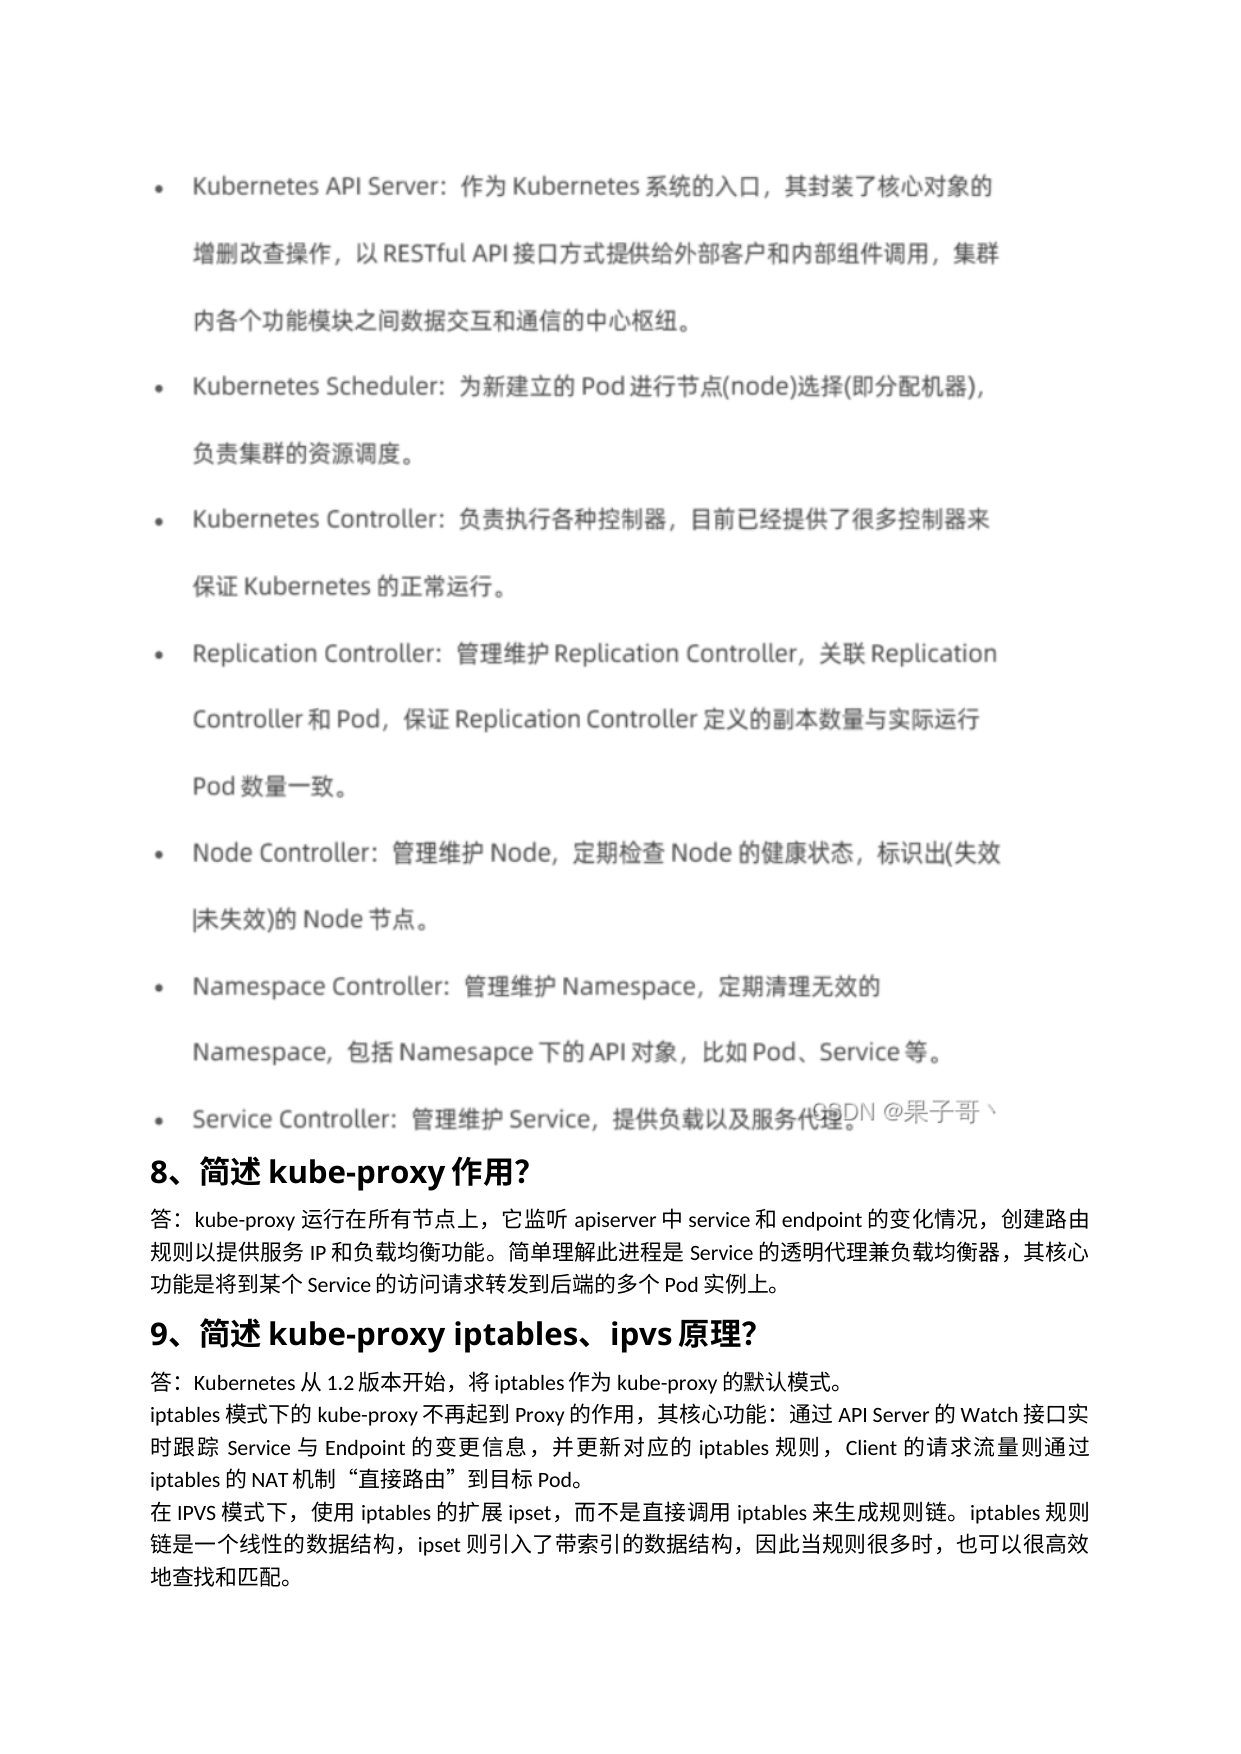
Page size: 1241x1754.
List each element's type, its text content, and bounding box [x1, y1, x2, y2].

text iptables模式下的kube-proxy不再起到Proxy的作用，其核心功能：通过API Server的Watch 接口实时跟踪 Service与Endpoint的变更信息，并更新对应的iptables规则，Client的请求流量则通过iptables的NAT机制“直接路由”到目标Pod。 [150, 1397, 1090, 1494]
text 9、简述kube-proxy iptables、ipvs原理？ [150, 1299, 1090, 1364]
text 答：kube-proxy 运行在所有节点上，它监听 apiserver中service和endpoint的变化情况，创建路由规则以提供服务IP和负载均衡功能。简单理解此进程是Service的透明代理兼负载均衡器，其核心功能是将到某个Service的访问请求转发到后端的多个Pod实例上。 [150, 1202, 1090, 1299]
text 答：Kubernetes从1.2版本开始，将iptables作为kube-proxy的默认模式。 [150, 1364, 1090, 1397]
text 在IPVS模式下，使用iptables的扩展ipset，而不是直接调用iptables来生成规则链。iptables规则链是一个线性的数据结构，ipset则引入了带索引的数据结构，因此当规则很多时，也可以很高效地查找和匹配。 [150, 1494, 1090, 1592]
text 8、简述kube-proxy作用？ [150, 1137, 1090, 1202]
picture [150, 163, 1014, 1136]
